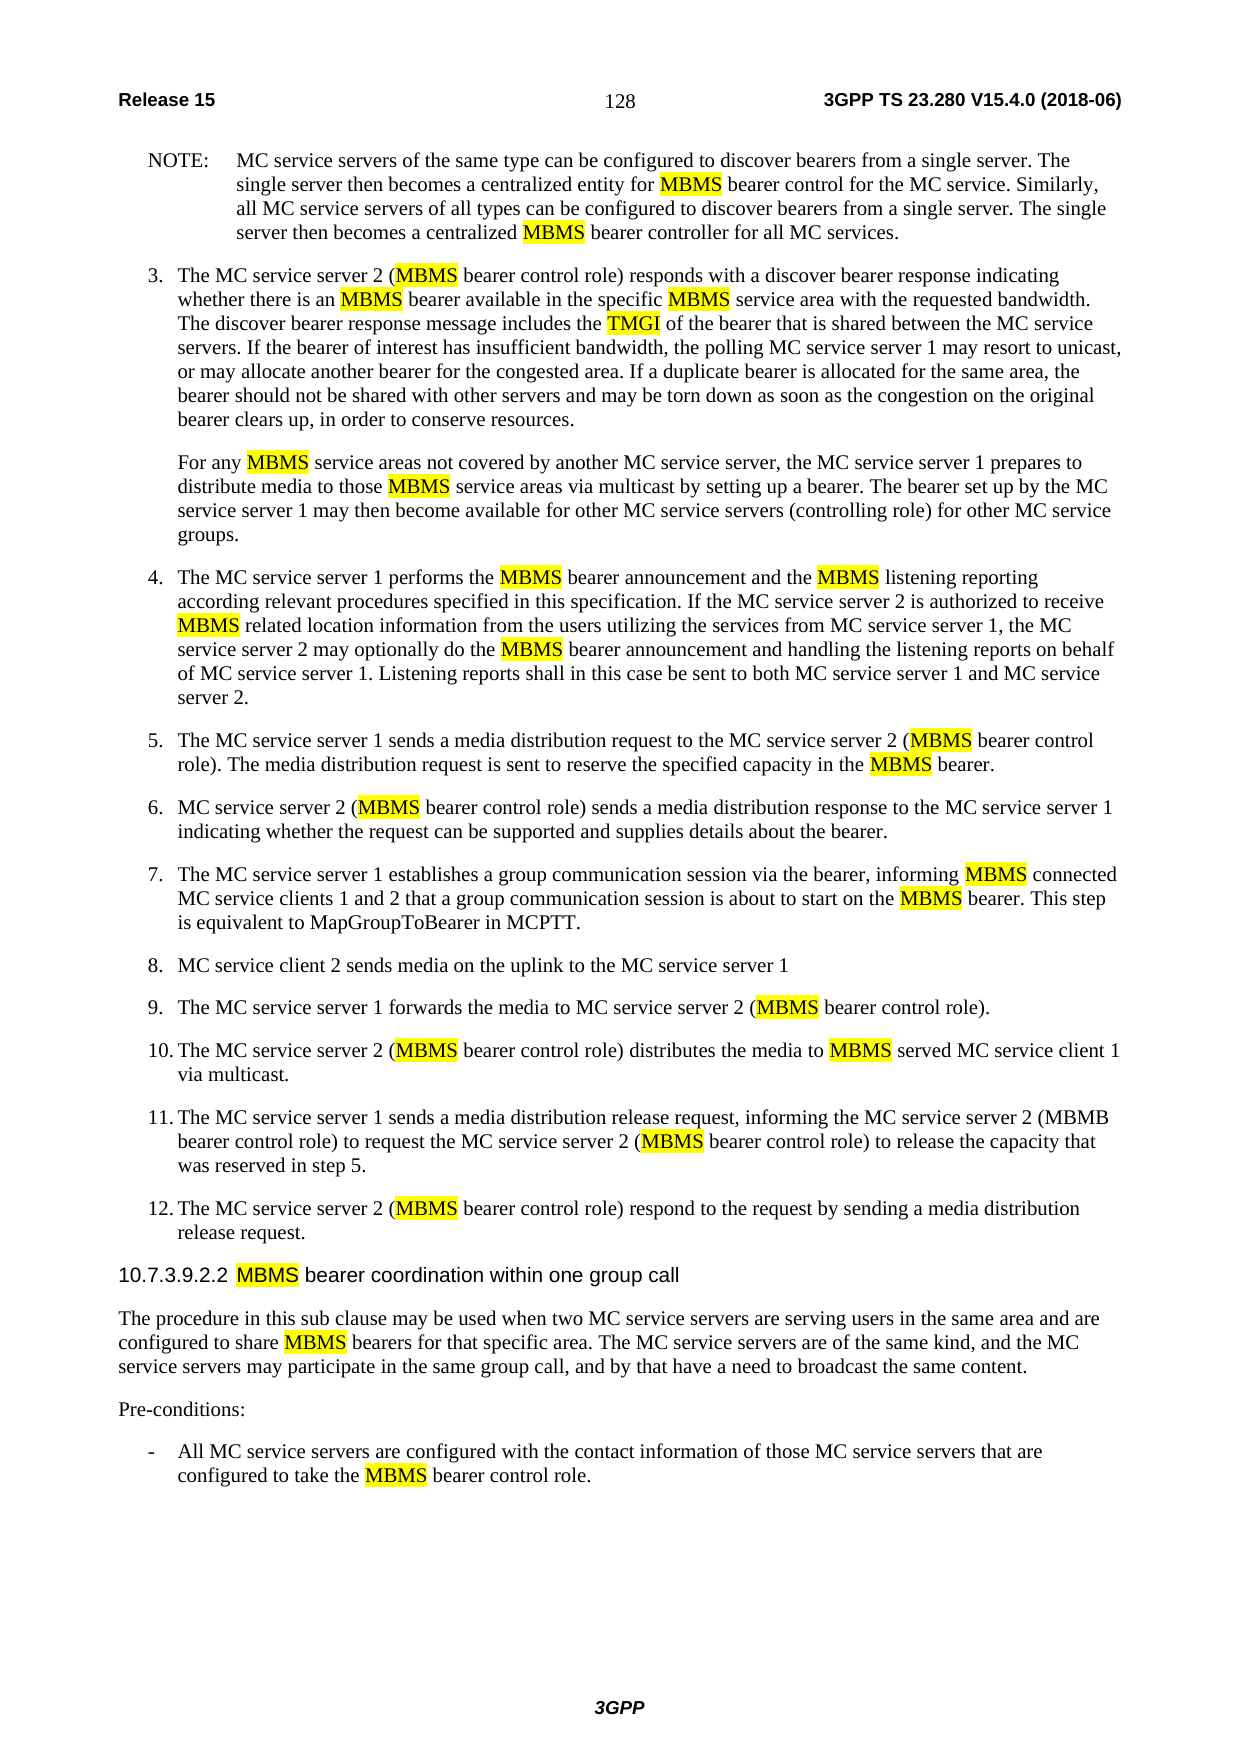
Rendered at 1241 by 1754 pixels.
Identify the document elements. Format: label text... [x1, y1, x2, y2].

text 9. The MC service server 1 forwards the media to MC service server 2 (MBMS bearer control role). [819, 995, 1122, 1019]
subtitle 10.7.3.9.2.2 MBMS bearer coordination within one group call [299, 1263, 1122, 1287]
text The procedure in this sub clause may be used when two MC service servers are serving users in the same area and are configured to share MBMS bearers for that specific area. The MC service servers are of the same kind, and the MC service servers may participate in the same group call, and by that have a need to broadcast the same content. [118, 1306, 1122, 1378]
text 6. MC service server 2 (MBMS bearer control role) sends a media distribution response to the MC service server 1 indicating whether the request can be supported and supplies details about the bearer. [148, 795, 1122, 843]
text NOTE: MC service servers of the same type can be configured to discover bearers from a single server. The single server then becomes a centralized entity for MBMS bearer control for the MC service. Similarly, all MC service servers of all types can be configured to discover bearers from a single server. The single server then becomes a centralized MBMS bearer controller for all MC services. [148, 147, 1122, 244]
text 4. The MC service server 1 performs the MBMS bearer announcement and the MBMS listening reporting according relevant procedures specified in this specification. If the MC service server 2 is authorized to receive MBMS related location information from the users utilizing the services from MC service server 1, the MC service server 2 may optionally do the MBMS bearer announcement and handling the listening reports on behalf of MC service server 1. Listening reports shall in this case be sent to both MC service server 1 and MC service server 2. [148, 565, 1122, 709]
text Pre-conditions: [118, 1396, 1122, 1421]
text For any MBMS service areas not covered by another MC service server, the MC service server 1 prepares to distribute media to those MBMS service areas via multicast by setting up a bearer. The bearer set up by the MC service server 1 may then become available for other MC service servers (controlling role) for other MC service groups. [177, 450, 1122, 546]
text 8. MC service client 2 sends media on the uplink to the MC service server 1 [148, 952, 1122, 977]
text - All MC service servers are configured with the contact information of those MC service servers that are configured to take the MBMS bearer control role. [148, 1439, 1122, 1487]
text 10. The MC service server 2 (MBMS bearer control role) distributes the media to MBMS served MC service client 1 via multicast. [148, 1038, 1122, 1086]
text 3. The MC service server 2 (MBMS bearer control role) responds with a discover bearer response indicating whether there is an MBMS bearer available in the specific MBMS service area with the requested bandwidth. The discover bearer response message includes the TMGI of the bearer that is shared between the MC service servers. If the bearer of interest has insufficient bandwidth, the polling MC service server 1 may resort to unicast, or may allocate another bearer for the congested area. If a duplicate bearer is allocated for the same area, the bearer should not be shared with other servers and may be torn down as soon as the congestion on the original bearer clears up, in order to conserve resources. [148, 262, 1122, 431]
text 11. The MC service server 1 sends a media distribution release request, informing the MC service server 2 (MBMB bearer control role) to request the MC service server 2 (MBMS bearer control role) to release the capacity that was reserved in step 5. [148, 1105, 1122, 1177]
text 7. The MC service server 1 establishes a group communication session via the bearer, informing MBMS connected MC service clients 1 and 2 that a group communication session is about to start on the MBMS bearer. This step is equivalent to MapGroupToBearer in MCPTT. [148, 862, 1122, 934]
text 9. The MC service server 1 forwards the media to MC service server 2 (MBMS bearer control role). [148, 995, 756, 1019]
text 5. The MC service server 1 sends a media distribution request to the MC service server 2 (MBMS bearer control role). The media distribution request is sent to reserve the specified capacity in the MBMS bearer. [148, 728, 910, 776]
text 12. The MC service server 2 (MBMS bearer control role) respond to the request by sending a media distribution release request. [148, 1196, 1122, 1244]
